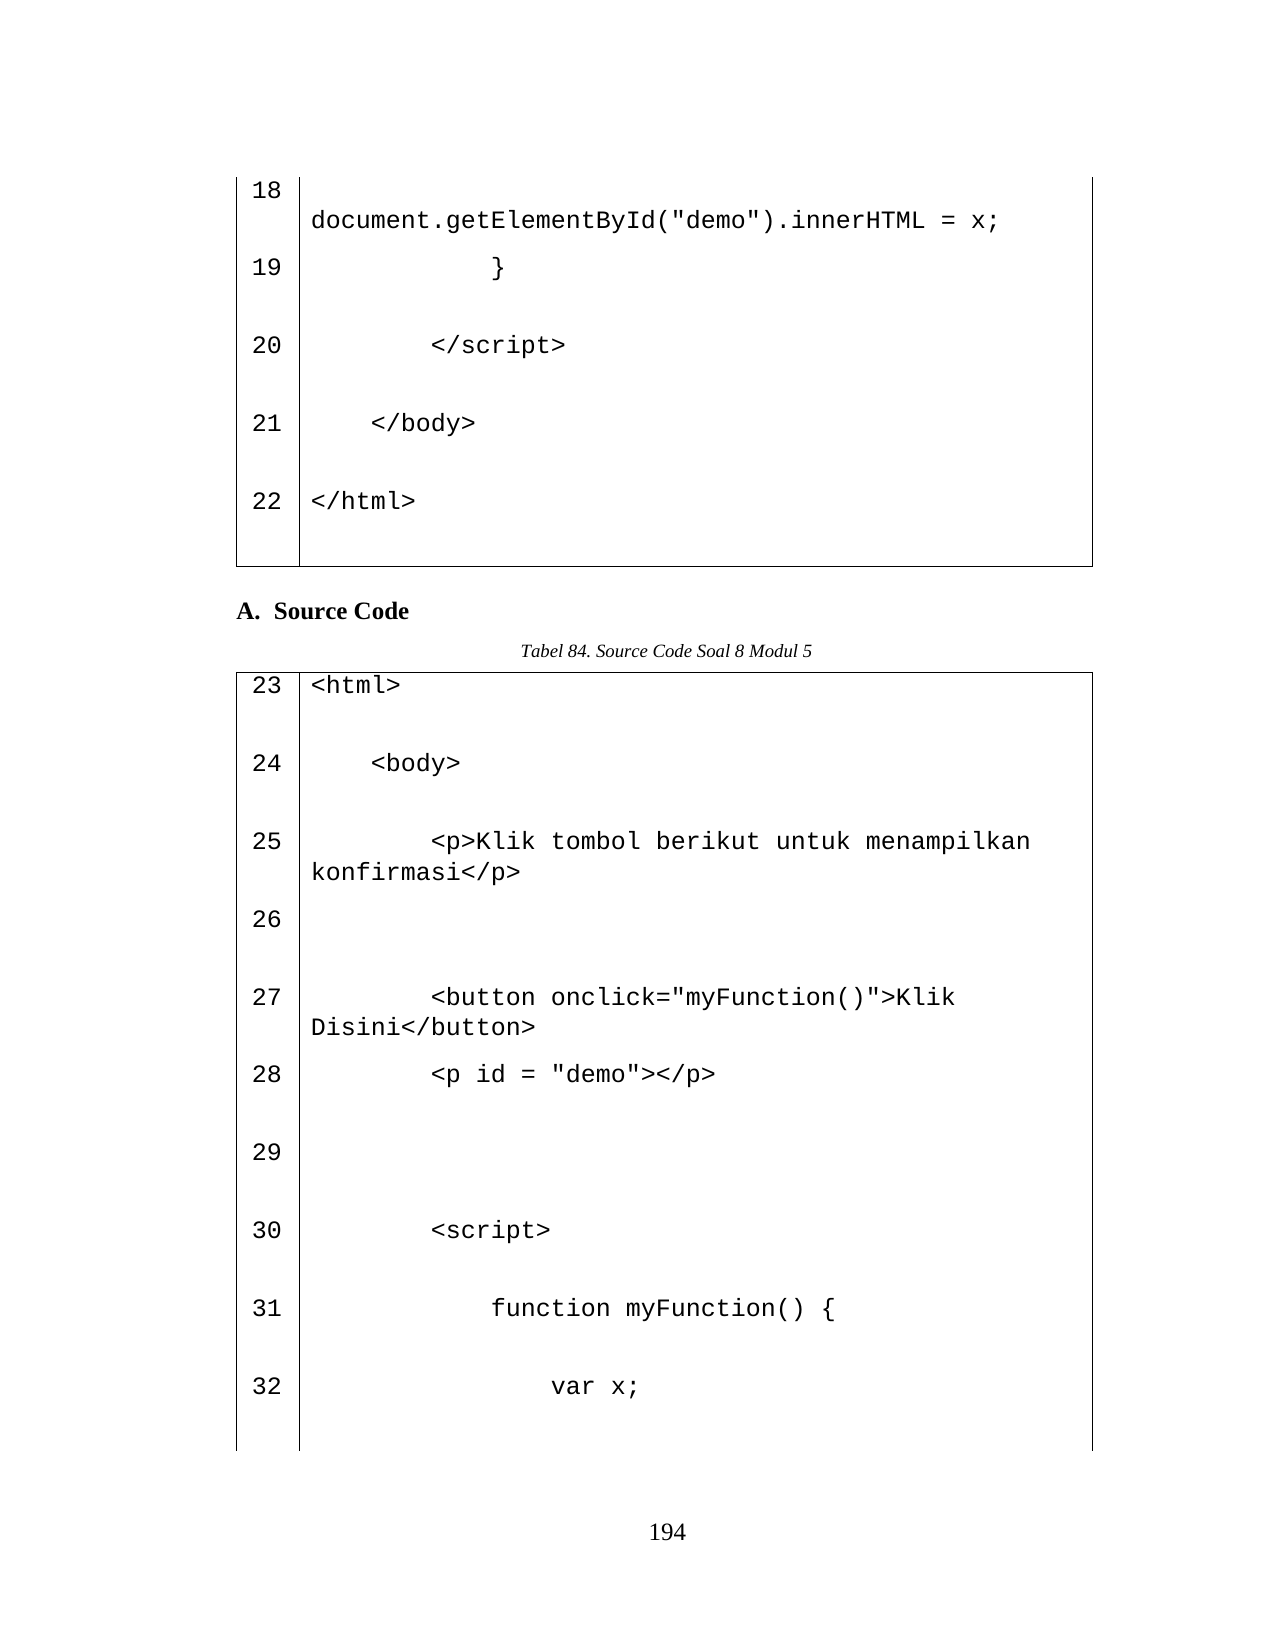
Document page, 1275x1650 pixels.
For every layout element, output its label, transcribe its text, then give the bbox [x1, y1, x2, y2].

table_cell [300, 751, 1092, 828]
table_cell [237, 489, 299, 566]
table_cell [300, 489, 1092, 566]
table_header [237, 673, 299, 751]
text Tabel 84. Source Code Soal 8 Modul 5 [236, 639, 1098, 661]
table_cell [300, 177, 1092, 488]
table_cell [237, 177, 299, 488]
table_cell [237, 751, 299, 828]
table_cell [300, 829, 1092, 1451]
subtitle Source Code [236, 596, 1098, 625]
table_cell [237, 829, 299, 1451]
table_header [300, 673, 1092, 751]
